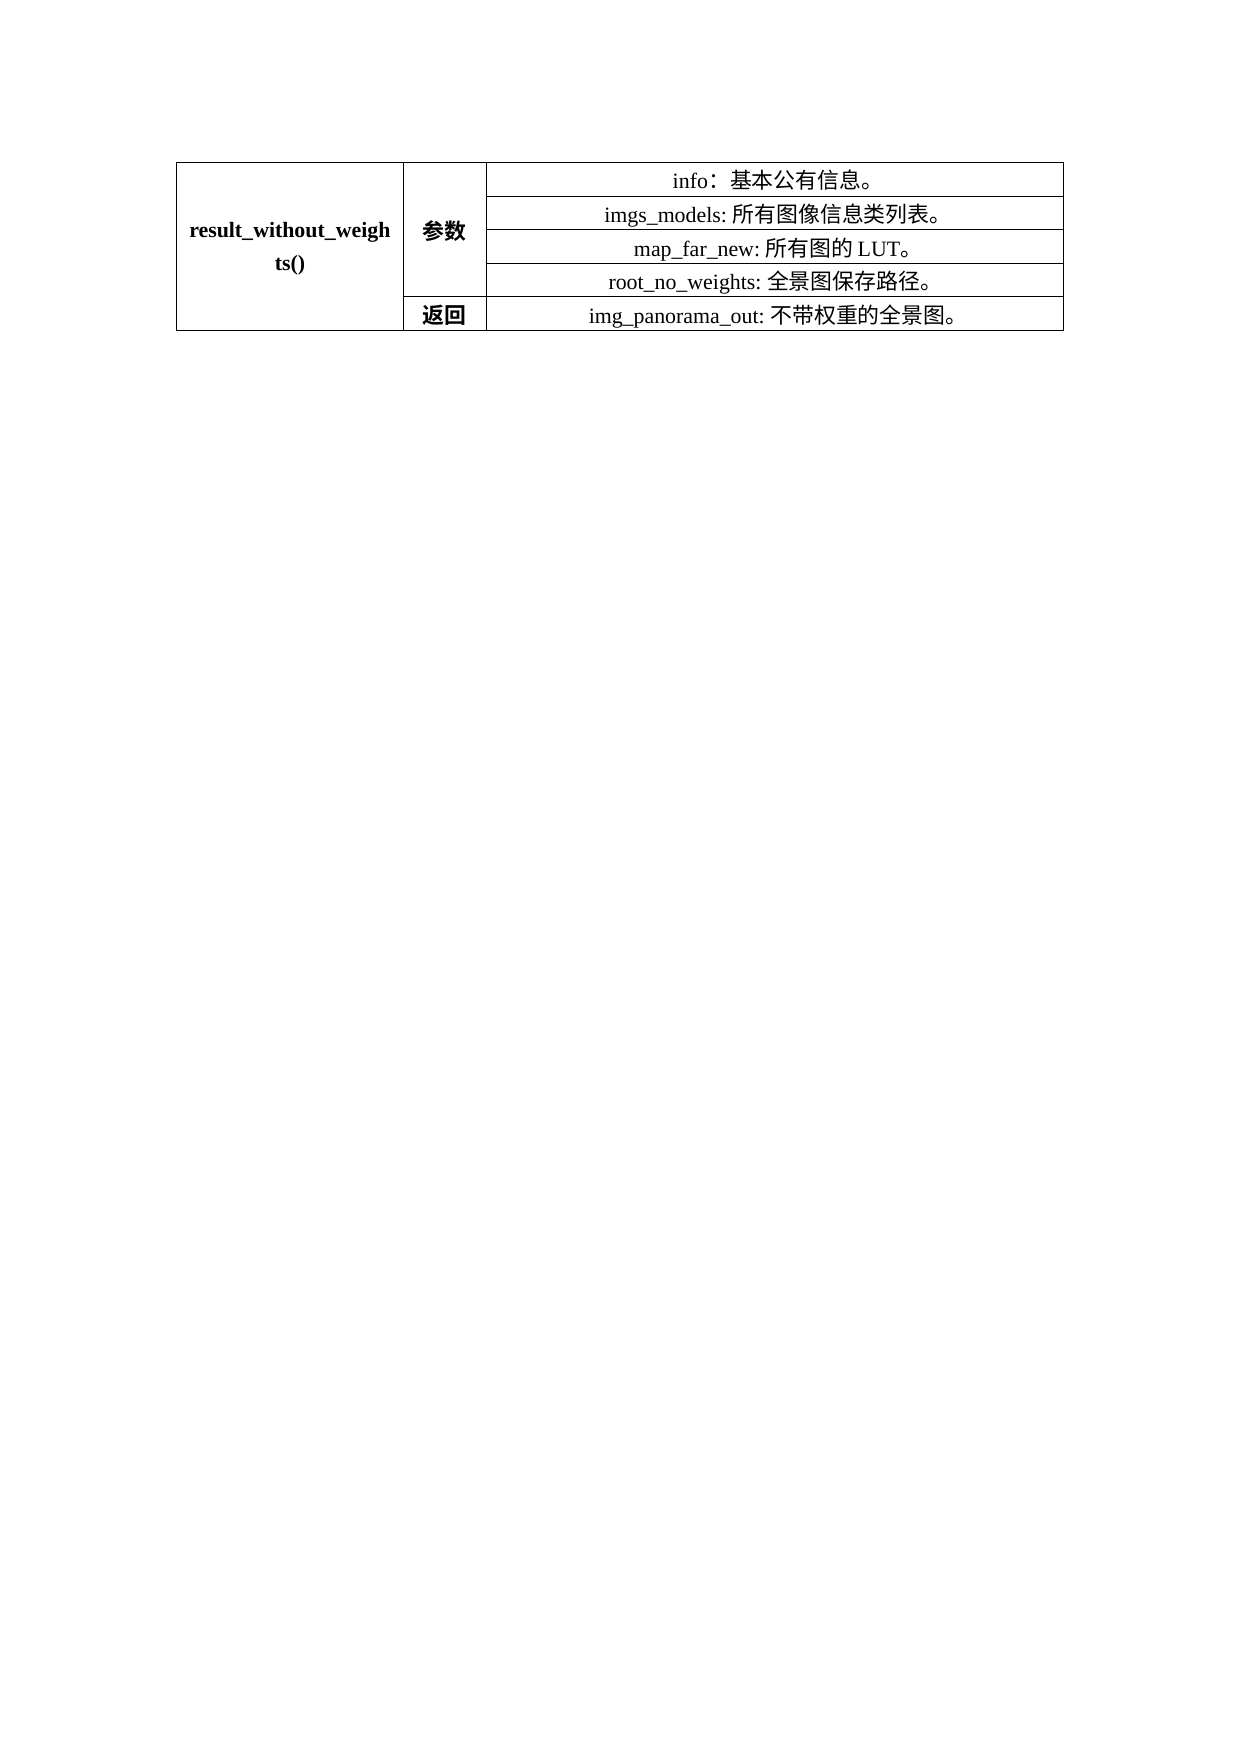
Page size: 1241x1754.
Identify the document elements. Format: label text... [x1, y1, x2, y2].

table_cell root_no_weights: 全景图保存路径。 [487, 264, 1063, 296]
table_cell 返回 [404, 297, 486, 330]
table_cell imgs_models: 所有图像信息类列表。 [487, 197, 1063, 229]
table_cell map_far_new: 所有图的LUT。 [487, 230, 1063, 263]
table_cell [177, 163, 403, 330]
table_cell 参数 [404, 163, 486, 296]
table_cell info：基本公有信息。 [487, 163, 1063, 196]
table_cell img_panorama_out: 不带权重的全景图。 [487, 297, 1063, 330]
